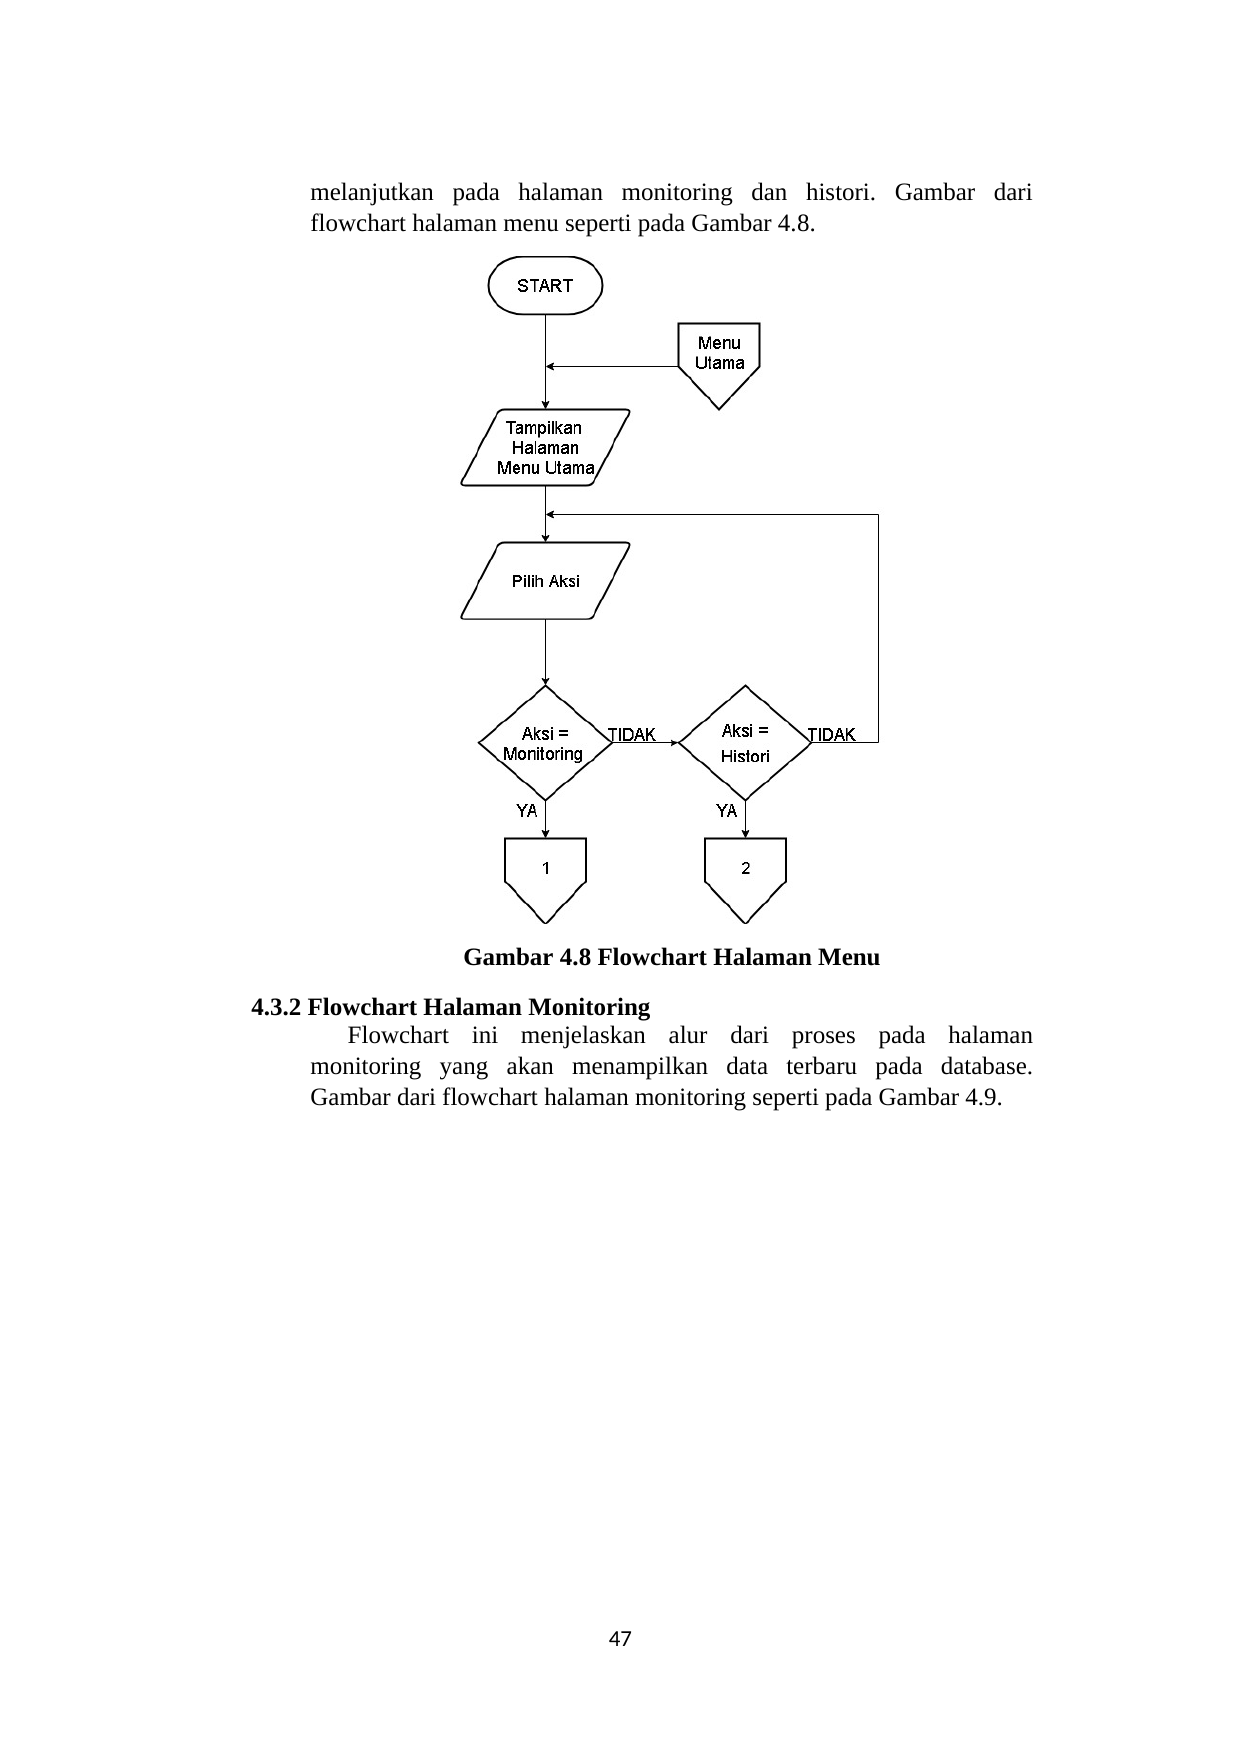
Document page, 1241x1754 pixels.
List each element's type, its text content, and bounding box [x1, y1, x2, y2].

list Flowchart Halaman Monitoring [251, 992, 1033, 1020]
text Gambar 4.8 Flowchart Halaman Menu [310, 942, 1033, 971]
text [310, 177, 1033, 237]
picture [458, 256, 886, 924]
text Flowchart ini menjelaskan alur dari proses pada halaman monitoring yang akan menampilkan data terbaru pada database. Gambar dari flowchart halaman monitoring seperti pada Gambar 4.9. [310, 1020, 1033, 1111]
